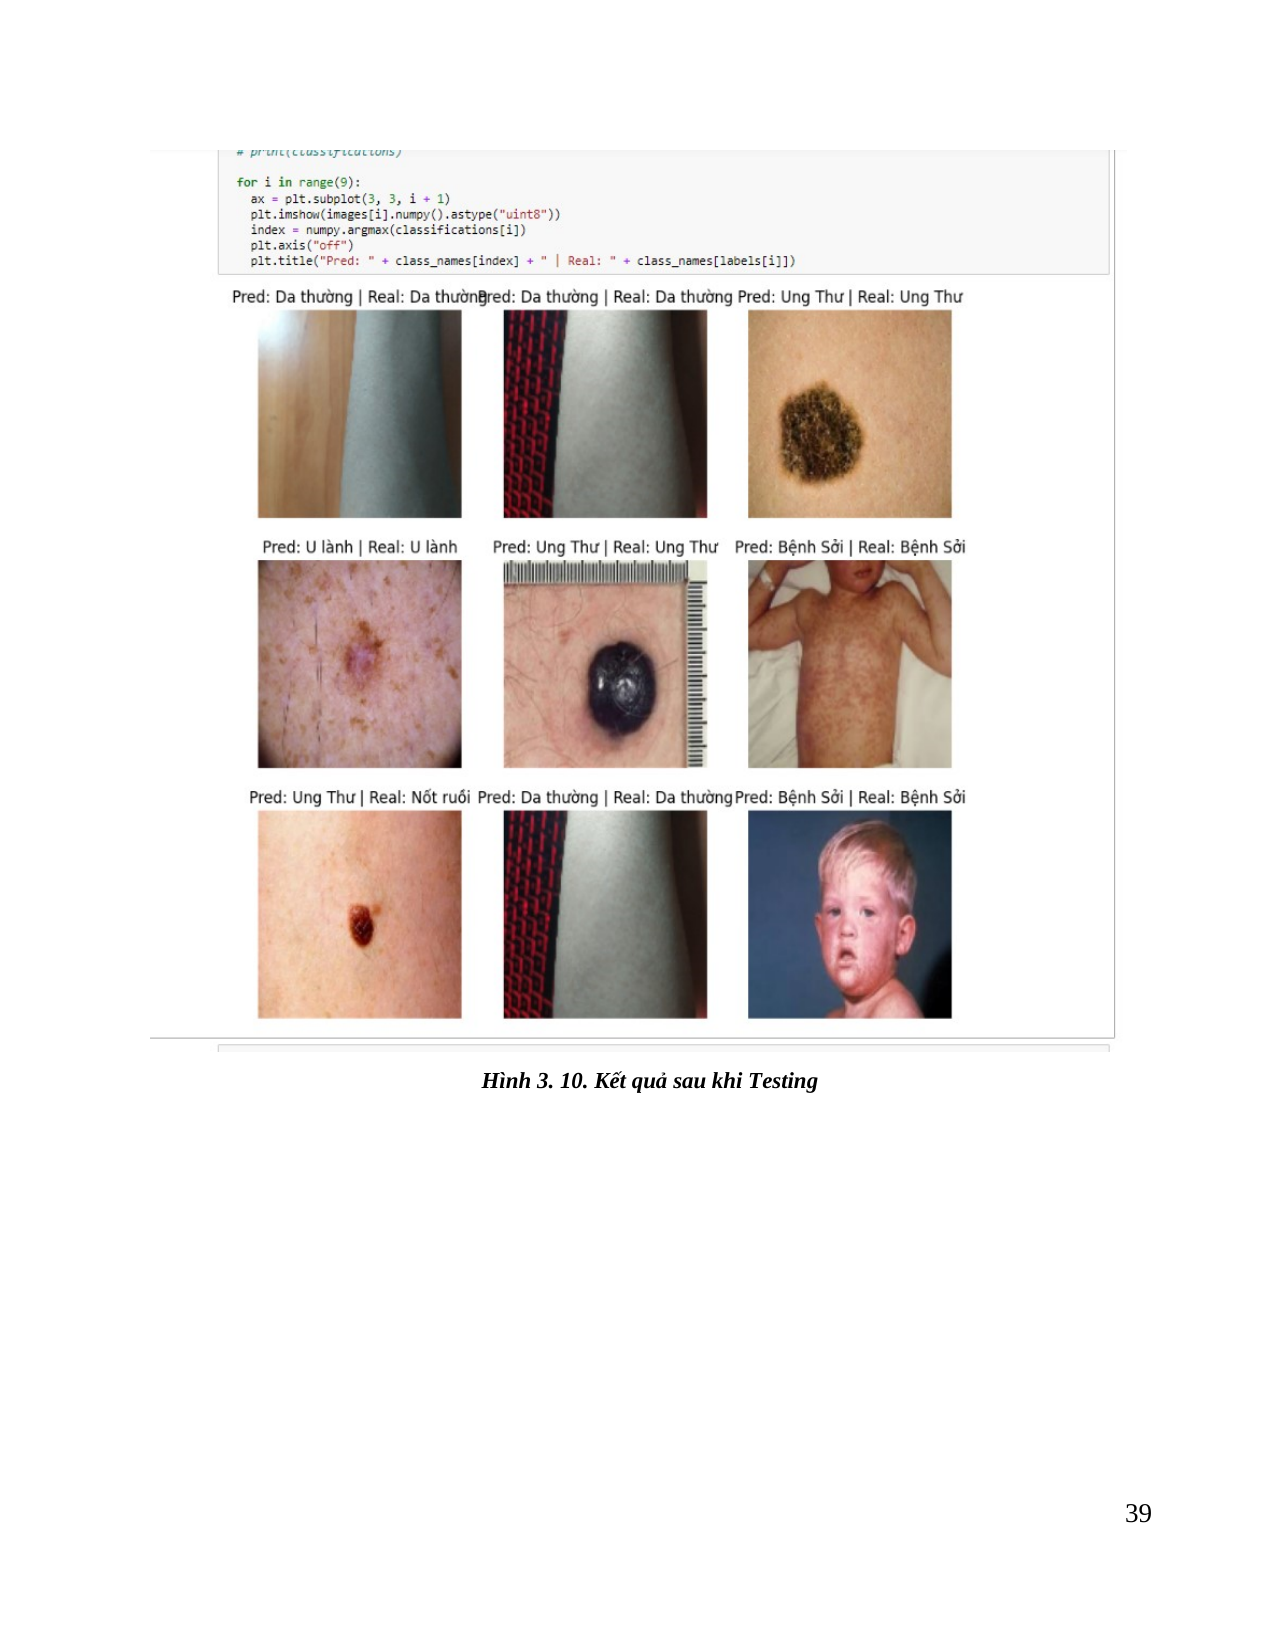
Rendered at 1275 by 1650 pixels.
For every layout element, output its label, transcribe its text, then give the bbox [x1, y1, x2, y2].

picture [150, 150, 1127, 1052]
